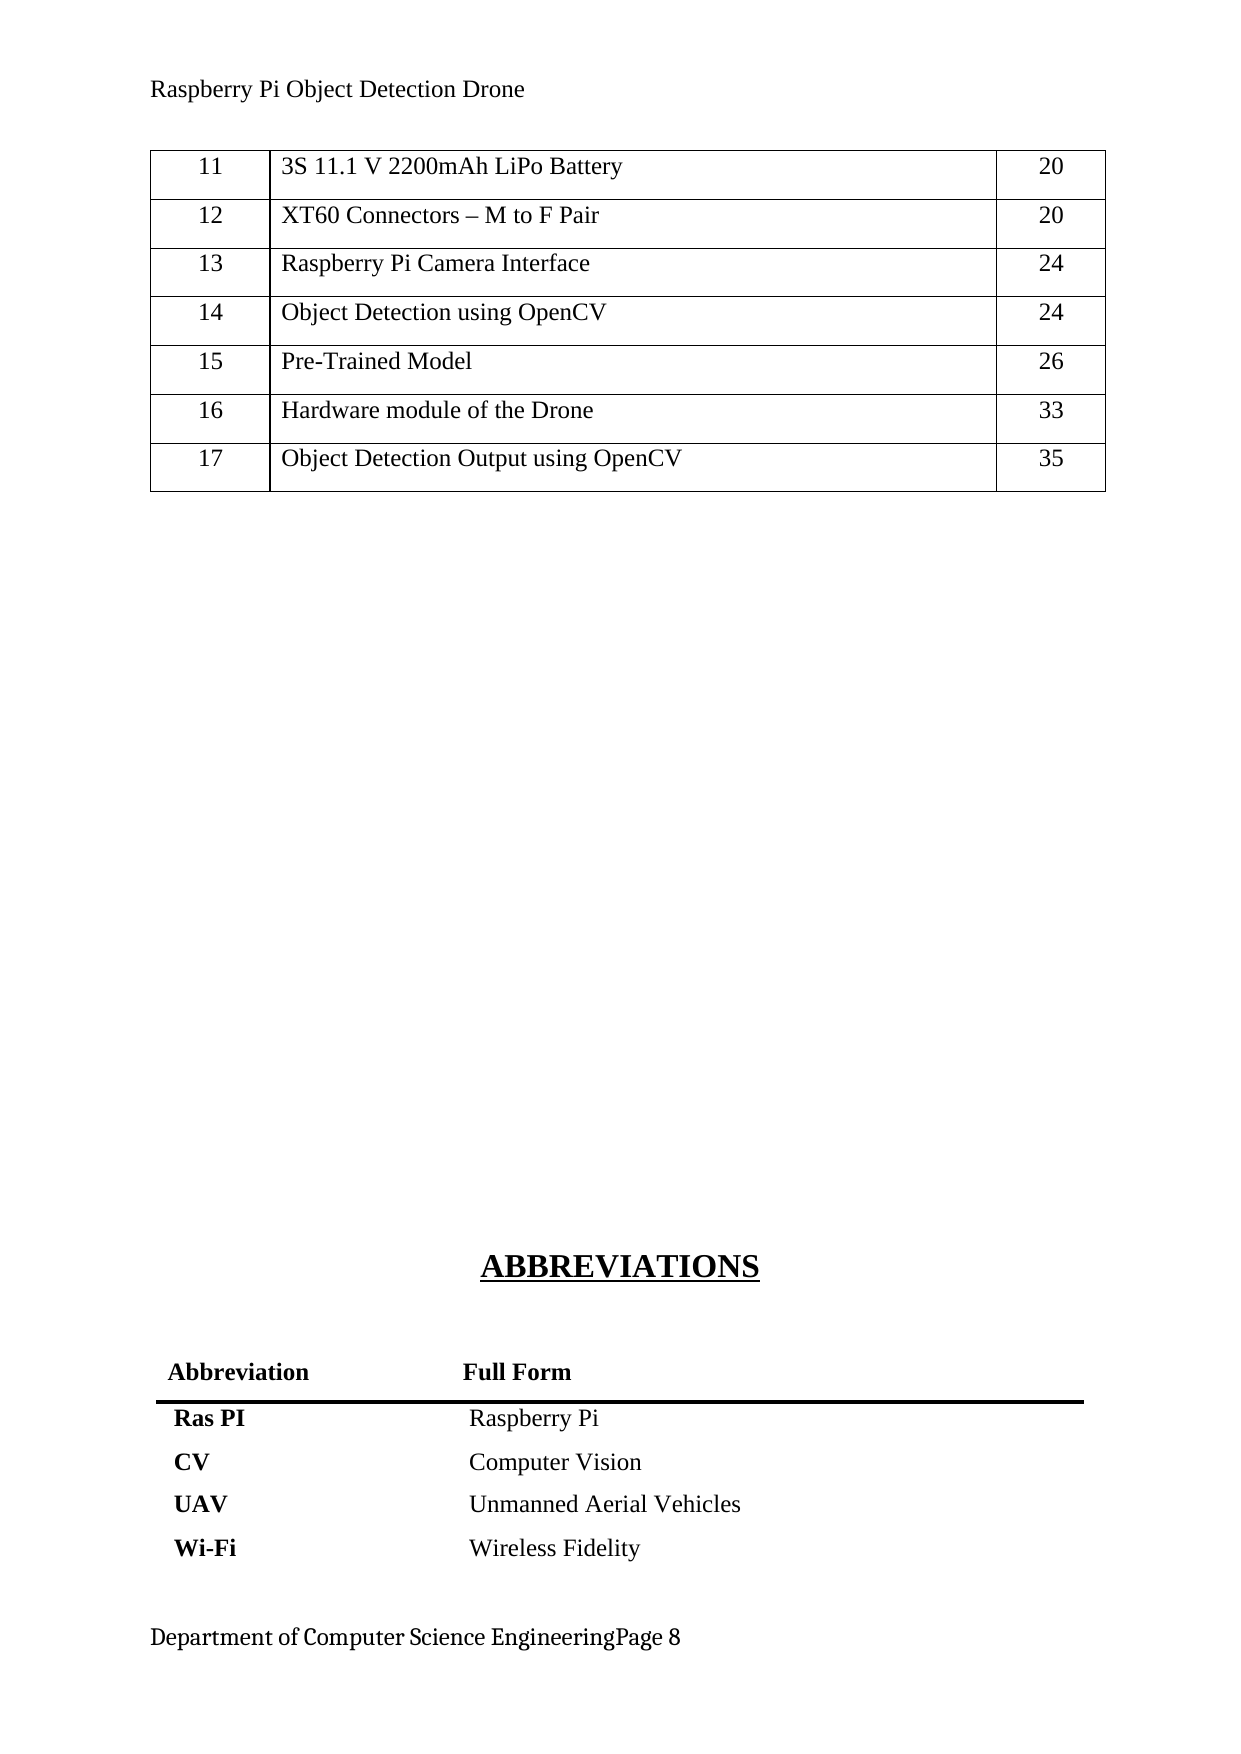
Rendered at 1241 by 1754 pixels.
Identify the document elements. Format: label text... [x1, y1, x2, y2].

table_cell 3S 11.1 V 2200mAh LiPo Battery [271, 151, 996, 199]
table_cell Unmanned Aerial Vehicles [451, 1490, 1084, 1533]
table_cell 24 [997, 249, 1105, 296]
table_cell UAV [156, 1490, 451, 1533]
table_cell 35 [997, 444, 1105, 491]
table_cell Object Detection Output using OpenCV [271, 444, 996, 491]
table_cell Pre-Trained Model [271, 346, 996, 394]
table_cell 14 [151, 297, 269, 345]
table_cell 33 [997, 395, 1105, 442]
table_cell 20 [997, 200, 1105, 247]
table_cell Computer Vision [451, 1447, 1084, 1489]
table_cell 15 [151, 346, 269, 394]
table_cell 17 [151, 444, 269, 491]
table_cell XT60 Connectors – M to F Pair [271, 200, 996, 247]
table_cell CV [156, 1447, 451, 1489]
text ABBREVIATIONS [150, 1247, 1090, 1285]
table_cell 24 [997, 297, 1105, 345]
table_cell Raspberry Pi Camera Interface [271, 249, 996, 296]
table_cell Hardware module of the Drone [271, 395, 996, 442]
table_cell Wi-Fi [156, 1533, 451, 1576]
table_cell Raspberry Pi [451, 1404, 1084, 1447]
table_cell Ras PI [156, 1404, 451, 1447]
table_header Abbreviation [156, 1358, 451, 1400]
table_cell 12 [151, 200, 269, 247]
table_cell 26 [997, 346, 1105, 394]
table_cell 11 [151, 151, 269, 199]
table_cell 13 [151, 249, 269, 296]
table_cell 20 [997, 151, 1105, 199]
table_cell 16 [151, 395, 269, 442]
table_header Full Form [451, 1358, 1084, 1400]
table_cell Object Detection using OpenCV [271, 297, 996, 345]
table_cell Wireless Fidelity [451, 1533, 1084, 1576]
